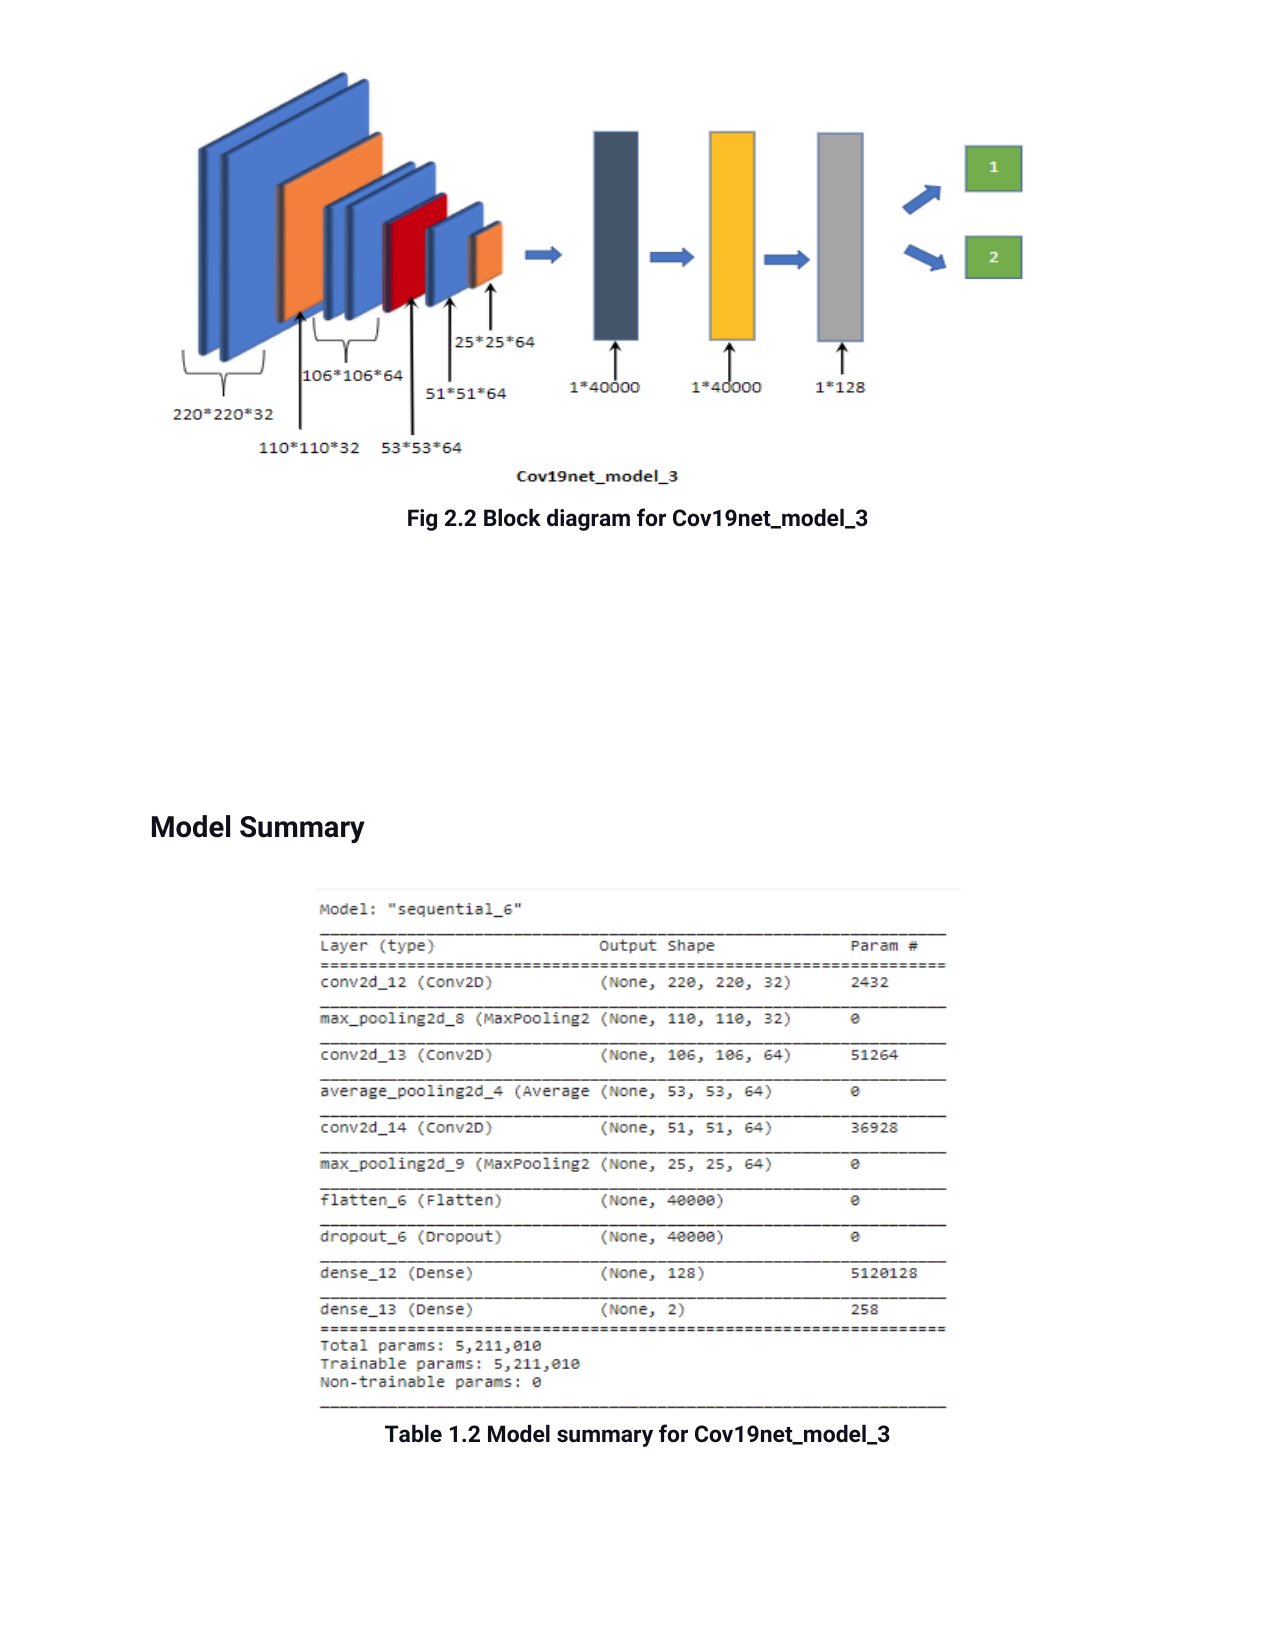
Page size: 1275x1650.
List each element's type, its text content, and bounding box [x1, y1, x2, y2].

text Model Summary [150, 810, 1125, 844]
picture [150, 65, 1125, 501]
text Fig 2.2 Block diagram for Cov19net_model_3 [150, 505, 1125, 532]
text Table 1.2 Model summary for Cov19net_model_3 [150, 1422, 1125, 1448]
picture [314, 888, 961, 1418]
